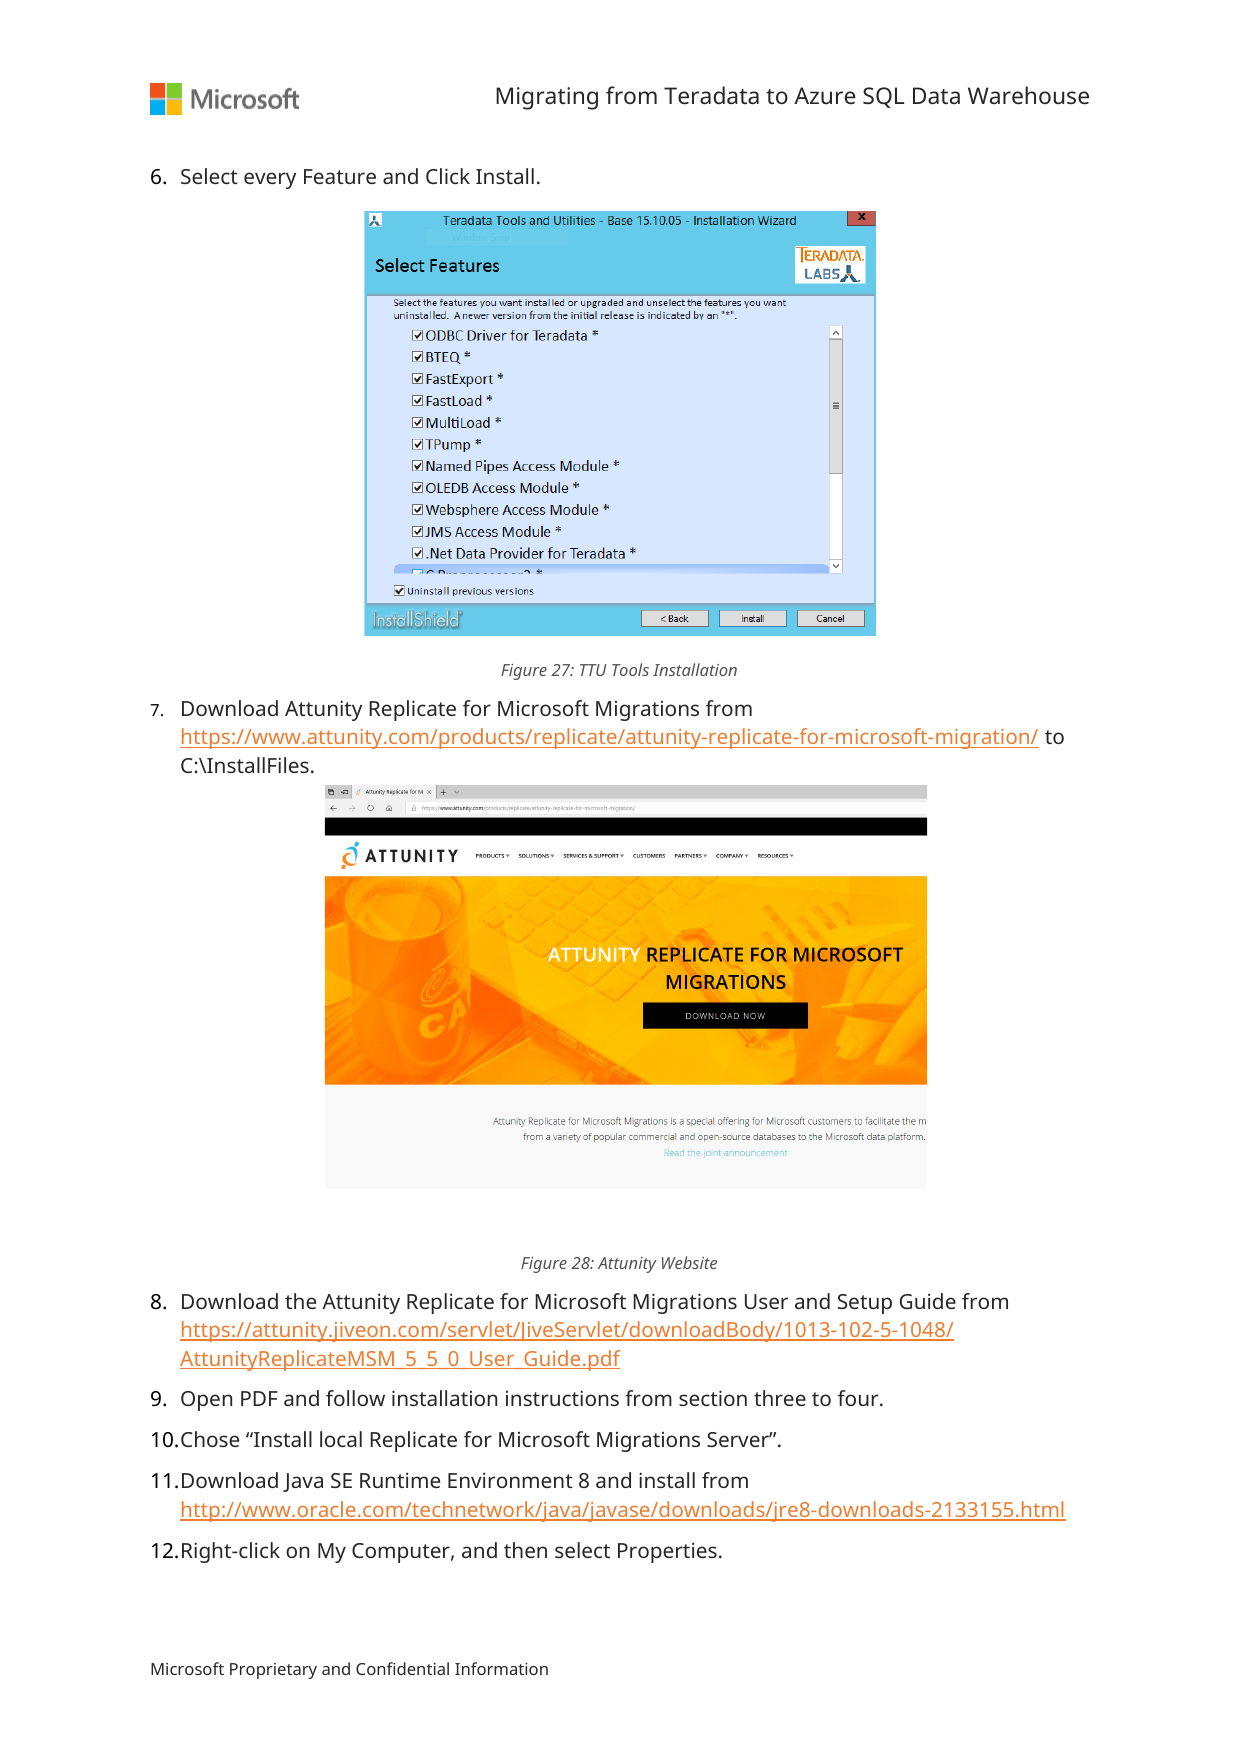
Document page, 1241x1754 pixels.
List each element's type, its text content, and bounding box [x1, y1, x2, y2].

text Right-click on My Computer, and then select Properties. [150, 1536, 1090, 1564]
text Figure 27: TTU Tools Installation [150, 659, 1090, 682]
picture [324, 785, 928, 1228]
text Chose “Install local Replicate for Microsoft Migrations Server”. [150, 1426, 1090, 1454]
text Figure 28: Attunity Website [150, 1252, 1090, 1274]
text Select every Feature and Click Install. [150, 162, 1090, 191]
picture [150, 83, 300, 116]
text Open PDF and follow installation instructions from section three to four. [150, 1384, 1090, 1413]
picture [364, 211, 876, 636]
text Download the Attunity Replicate for Microsoft Migrations User and Setup Guide from https://attunity.jiveon.com/servlet/JiveServlet/downloadBody/1013-102-5-1048/AttunityReplicateMSM_5_5_0_User_Guide.pdf [150, 1287, 1090, 1372]
text Download Java SE Runtime Environment 8 and install from http://www.oracle.com/technetwork/java/javase/downloads/jre8-downloads-2133155.html [150, 1466, 1090, 1523]
text Download Attunity Replicate for Microsoft Migrations from https://www.attunity.com/products/replicate/attunity-replicate-for-microsoft-migration/ to C:\InstallFiles. [150, 694, 1090, 779]
